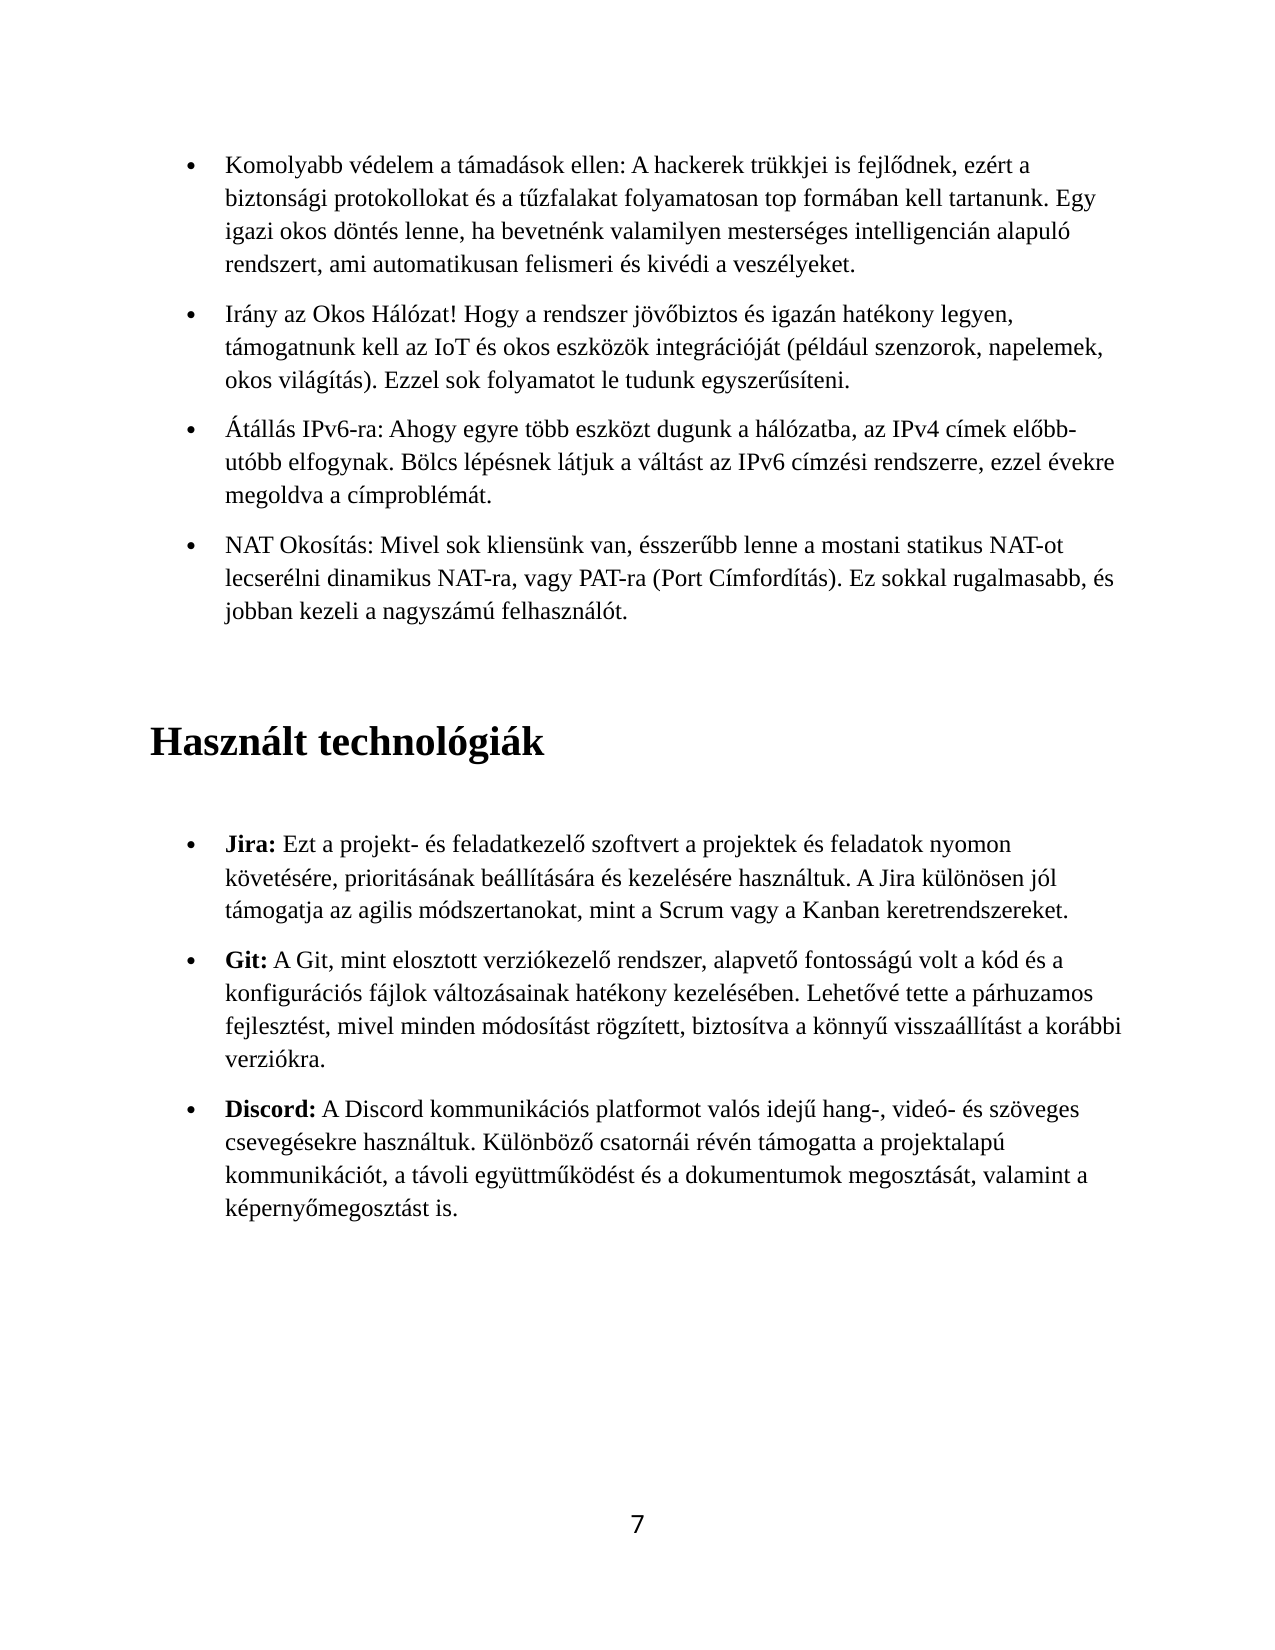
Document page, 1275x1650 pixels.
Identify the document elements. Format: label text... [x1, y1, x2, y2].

list Irány az Okos Hálózat! Hogy a rendszer jövőbiztos és igazán hatékony legyen, támogatnunk kell az IoT és okos eszközök integrációját (például szenzorok, napelemek, okos világítás). Ezzel sok folyamatot le tudunk egyszerűsíteni. [187, 299, 1125, 393]
list Komolyabb védelem a támadások ellen: A hackerek trükkjei is fejlődnek, ezért a biztonsági protokollokat és a tűzfalakat folyamatosan top formában kell tartanunk. Egy igazi okos döntés lenne, ha bevetnénk valamilyen mesterséges intelligencián alapuló rendszert, ami automatikusan felismeri és kivédi a veszélyeket. [187, 150, 1125, 278]
list Git: A Git, mint elosztott verziókezelő rendszer, alapvető fontosságú volt a kód és a konfigurációs fájlok változásainak hatékony kezelésében. Lehetővé tette a párhuzamos fejlesztést, mivel minden módosítást rögzített, biztosítva a könnyű visszaállítást a korábbi verziókra. [187, 945, 1125, 1073]
list Jira: Ezt a projekt- és feladatkezelő szoftvert a projektek és feladatok nyomon követésére, prioritásának beállítására és kezelésére használtuk. A Jira különösen jól támogatja az agilis módszertanokat, mint a Scrum vagy a Kanban keretrendszereket. [187, 829, 1125, 924]
subtitle Használt technológiák [150, 716, 1125, 764]
list Discord: A Discord kommunikációs platformot valós idejű hang-, videó- és szöveges csevegésekre használtuk. Különböző csatornái révén támogatta a projektalapú kommunikációt, a távoli együttműködést és a dokumentumok megosztását, valamint a képernyőmegosztást is. [187, 1094, 1125, 1222]
list Átállás IPv6-ra: Ahogy egyre több eszközt dugunk a hálózatba, az IPv4 címek előbb-utóbb elfogynak. Bölcs lépésnek látjuk a váltást az IPv6 címzési rendszerre, ezzel évekre megoldva a címproblémát. [187, 414, 1125, 509]
list NAT Okosítás: Mivel sok kliensünk van, ésszerűbb lenne a mostani statikus NAT-ot lecserélni dinamikus NAT-ra, vagy PAT-ra (Port Címfordítás). Ez sokkal rugalmasabb, és jobban kezeli a nagyszámú felhasználót. [187, 530, 1125, 625]
